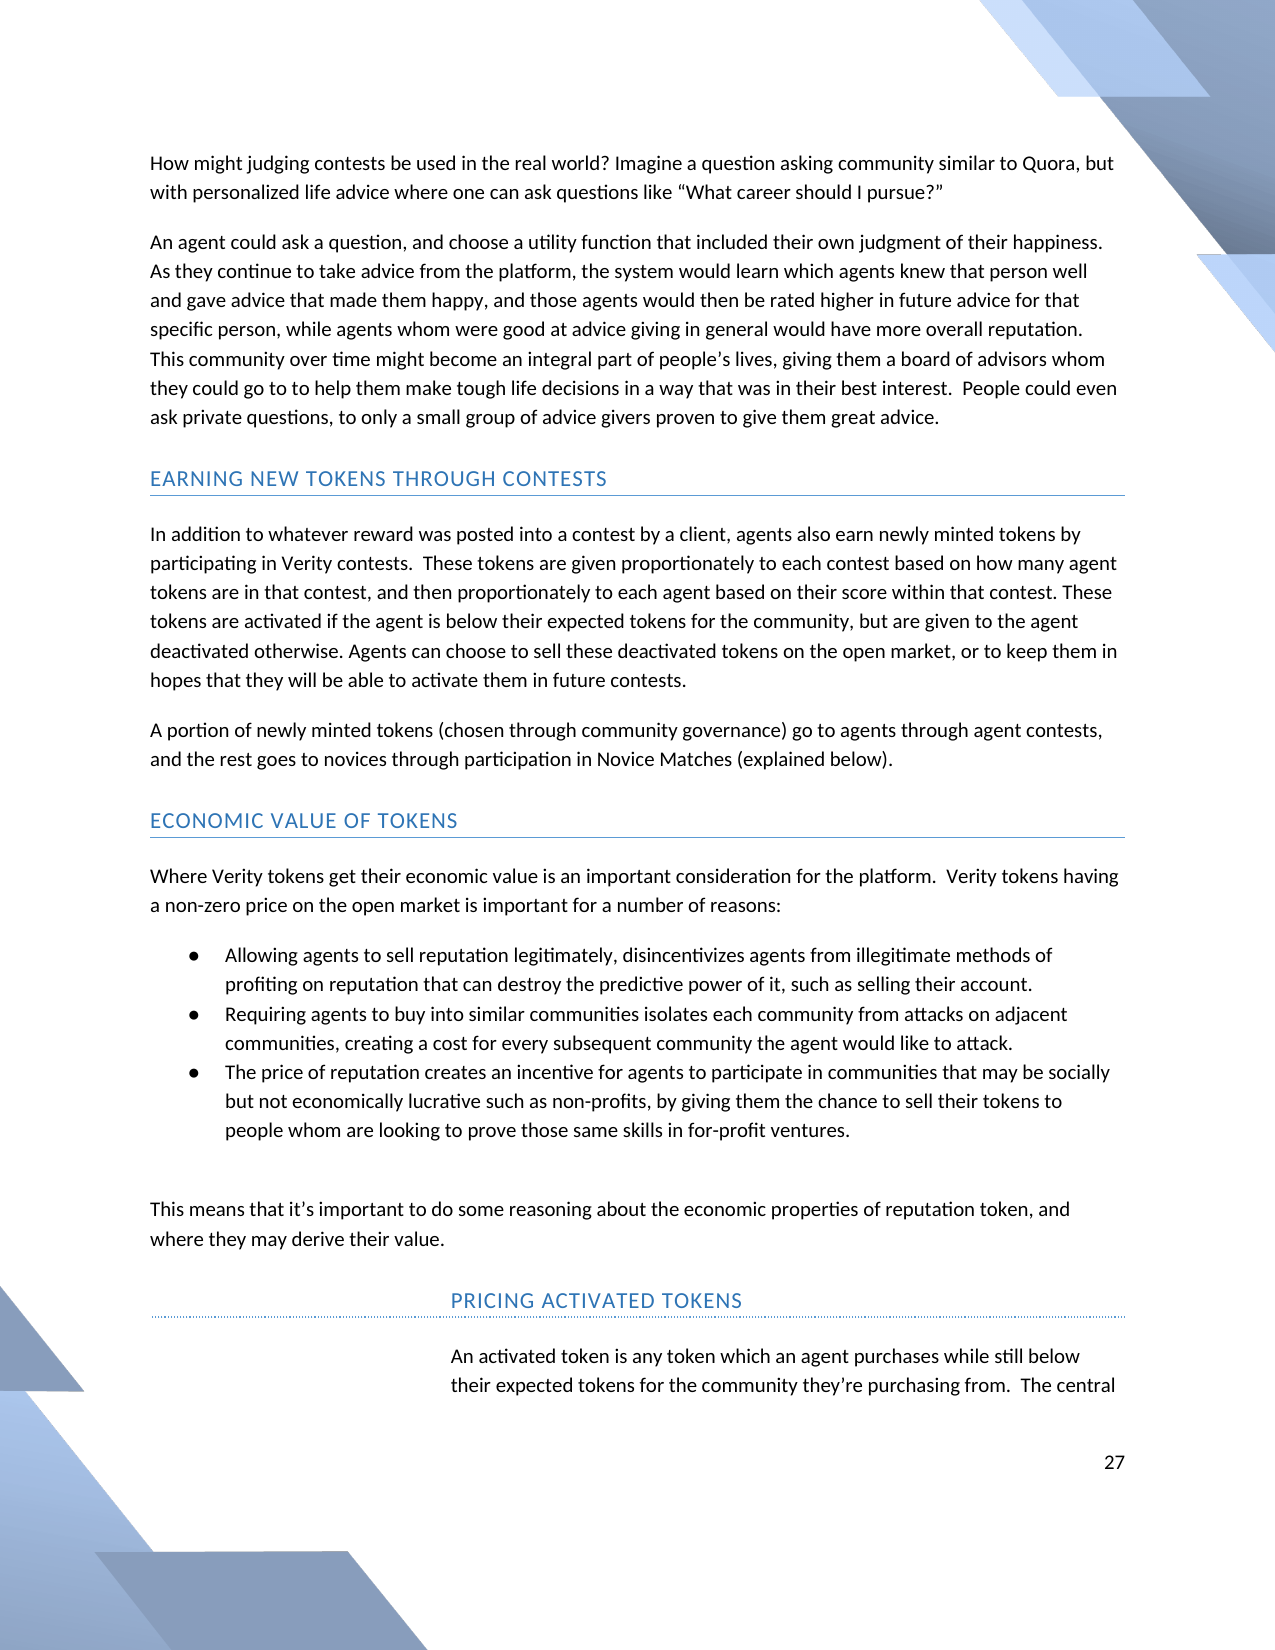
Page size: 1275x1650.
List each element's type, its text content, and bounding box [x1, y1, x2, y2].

text How might judging contests be used in the real world? Imagine a question asking community similar to Quora, but with personalized life advice where one can ask questions like “What career should I pursue?” [150, 150, 1125, 204]
list The price of reputation creates an incentive for agents to participate in communities that may be socially but not economically lucrative such as non-profits, by giving them the chance to sell their tokens to people whom are looking to prove those same skills in for-profit ventures. [187, 1059, 1125, 1143]
subtitle Pricing Activated Tokens [150, 1286, 1125, 1318]
text This means that it’s important to do some reasoning about the economic properties of reputation token, and where they may derive their value. [150, 1167, 1125, 1251]
list Requiring agents to buy into similar communities isolates each community from attacks on adjacent communities, creating a cost for every subsequent community the agent would like to attack. [187, 1001, 1125, 1055]
text An agent could ask a question, and choose a utility function that included their own judgment of their happiness. As they continue to take advice from the platform, the system would learn which agents knew that person well and gave advice that made them happy, and those agents would then be rated higher in future advice for that specific person, while agents whom were good at advice giving in general would have more overall reputation. This community over time might become an integral part of people’s lives, giving them a board of advisors whom they could go to to help them make tough life decisions in a way that was in their best interest. People could even ask private questions, to only a small group of advice givers proven to give them great advice. [150, 229, 1125, 429]
subtitle Economic Value of Tokens [150, 807, 1125, 837]
text In addition to whatever reward was posted into a contest by a client, agents also earn newly minted tokens by participating in Verity contests. These tokens are given proportionately to each contest based on how many agent tokens are in that contest, and then proportionately to each agent based on their score within that contest. These tokens are activated if the agent is below their expected tokens for the community, but are given to the agent deactivated otherwise. Agents can choose to sell these deactivated tokens on the open market, or to keep them in hopes that they will be able to activate them in future contests. [150, 521, 1125, 692]
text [150, 1343, 1125, 1397]
text Where Verity tokens get their economic value is an important consideration for the platform. Verity tokens having a non-zero price on the open market is important for a number of reasons: [150, 863, 1125, 918]
subtitle Earning New Tokens Through Contests [150, 464, 1125, 495]
text A portion of newly minted tokens (chosen through community governance) go to agents through agent contests, and the rest goes to novices through participation in Novice Matches (explained below). [150, 717, 1125, 772]
list Allowing agents to sell reputation legitimately, disincentivizes agents from illegitimate methods of profiting on reputation that can destroy the predictive power of it, such as selling their account. [187, 942, 1125, 997]
